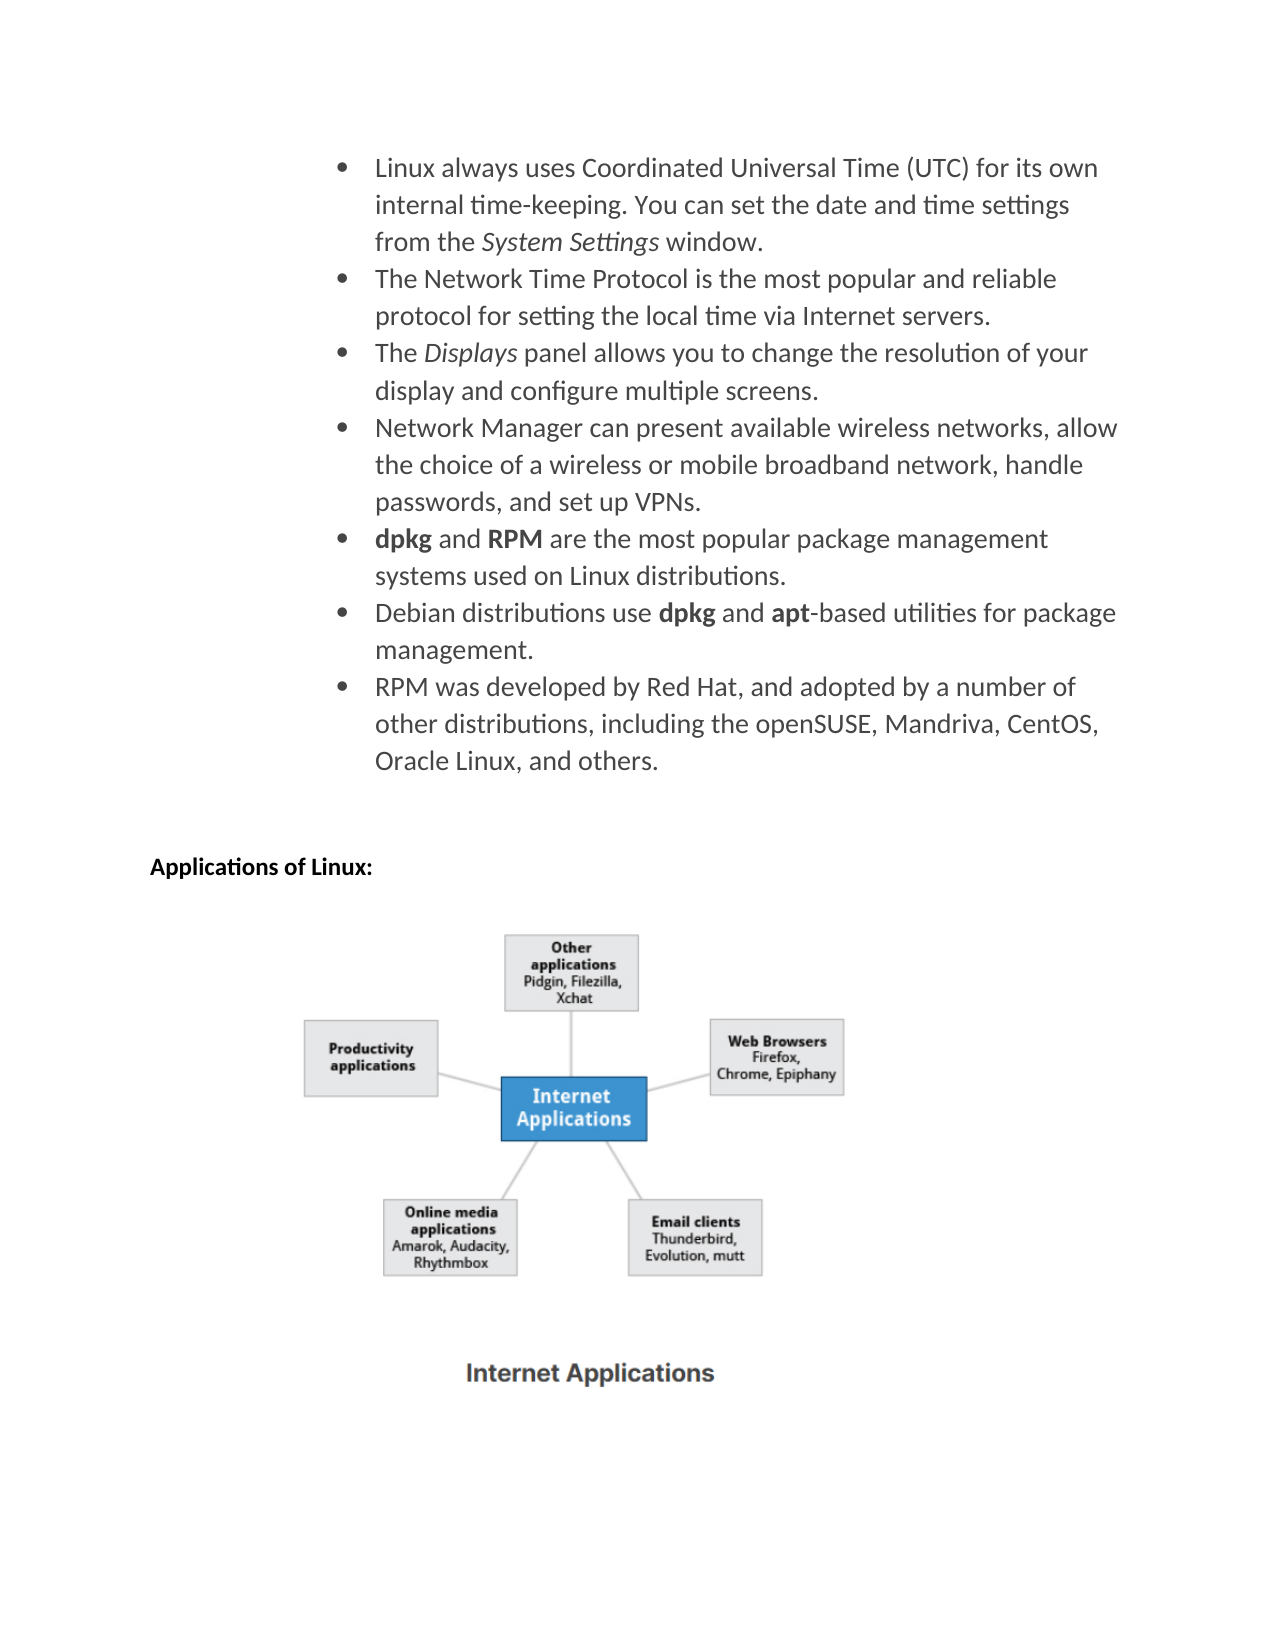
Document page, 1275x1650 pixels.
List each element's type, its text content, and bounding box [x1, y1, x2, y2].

list Linux always uses Coordinated Universal Time (UTC) for its own internal time-keeping. You can set the date and time settings from the System Settings window. [337, 150, 1125, 258]
list RPM was developed by Red Hat, and adopted by a number of other distributions, including the openSUSE, Mandriva, CentOS, Oracle Linux, and others. [337, 669, 1125, 778]
list The Network Time Protocol is the most popular and reliable protocol for setting the local time via Internet servers. [337, 261, 1125, 333]
list dpkg and RPM are the most popular package management systems used on Linux distributions. [337, 521, 1125, 592]
list Debian distributions use dpkg and apt-based utilities for package management. [337, 595, 1125, 666]
list The Displays panel allows you to change the resolution of your display and configure multiple screens. [337, 335, 1125, 407]
text Applications of Linux: [150, 851, 1125, 881]
list Network Manager can present available wireless networks, allow the choice of a wireless or mobile broadband network, handle passwords, and set up VPNs. [337, 409, 1125, 518]
